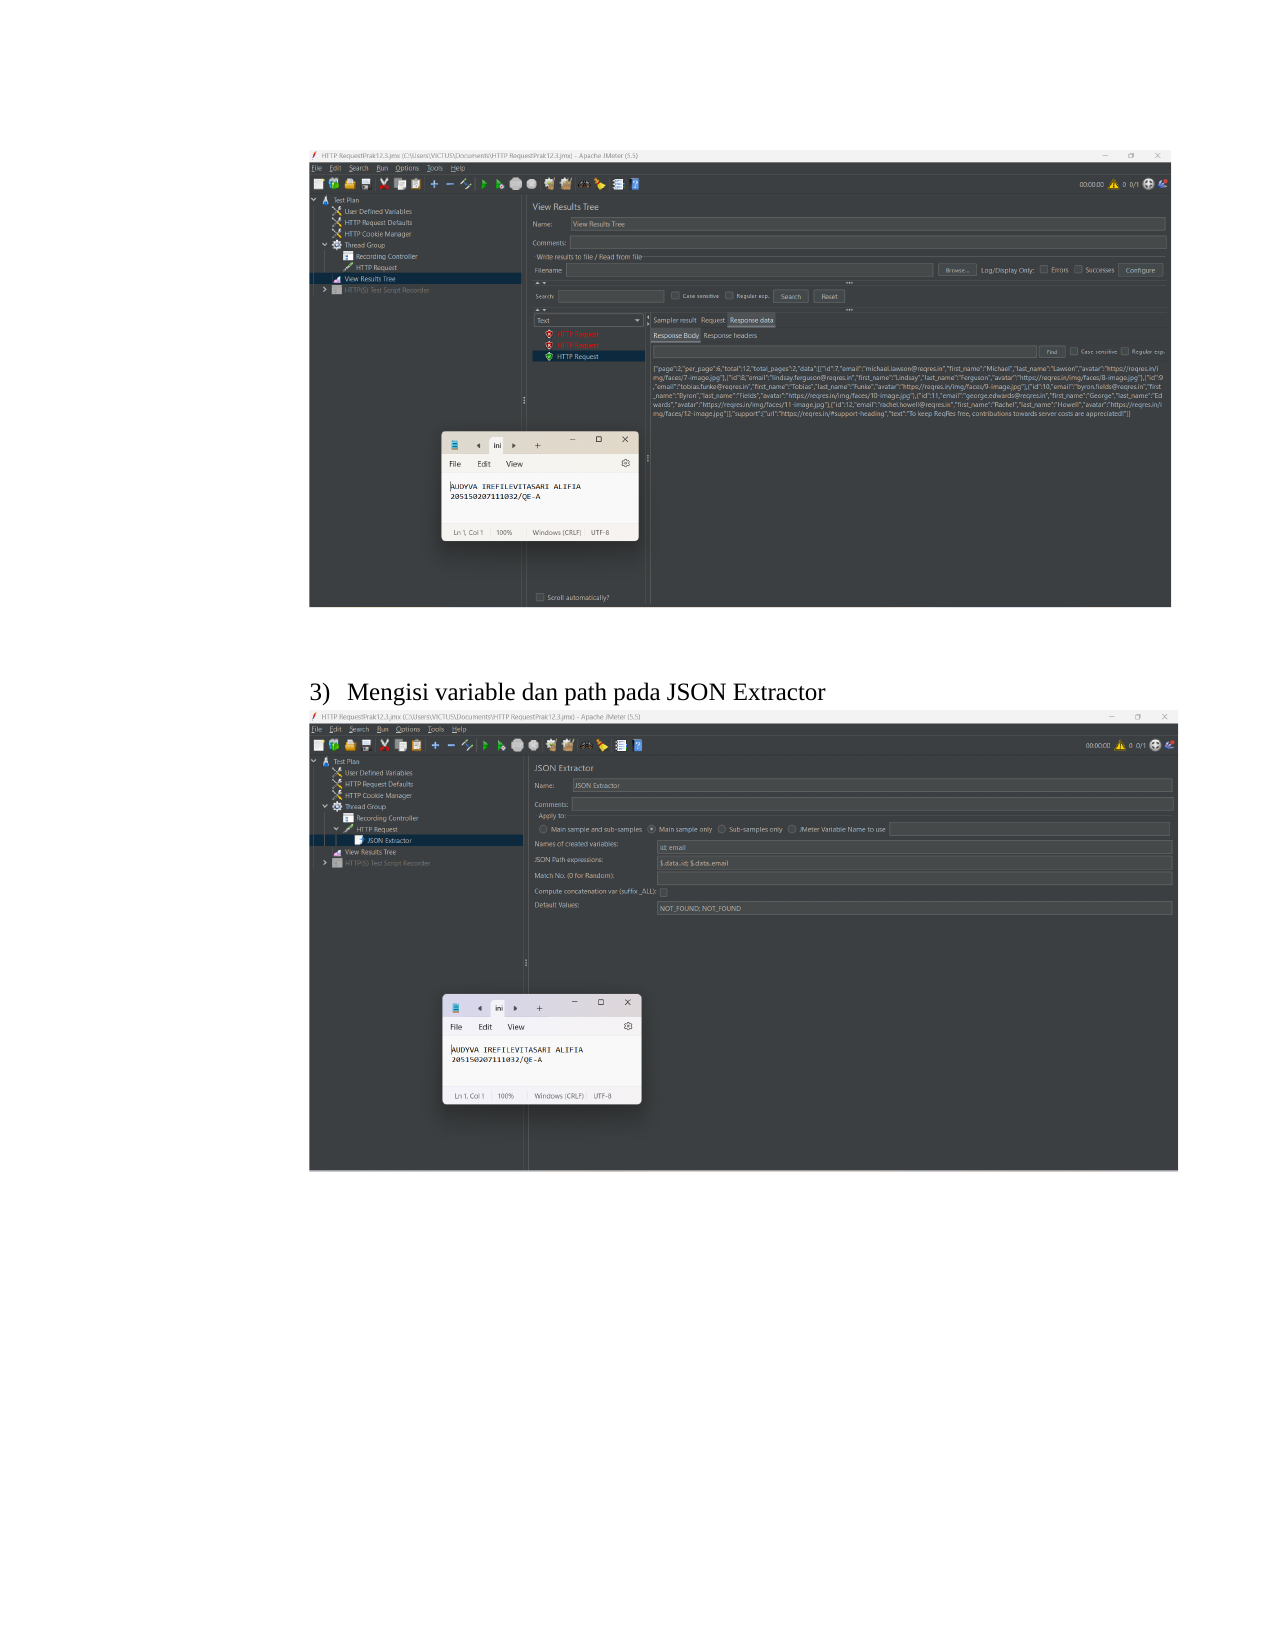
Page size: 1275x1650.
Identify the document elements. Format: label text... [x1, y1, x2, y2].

picture [309, 710, 1179, 1172]
list Mengisi variable dan path pada JSON Extractor [309, 677, 1125, 706]
picture [309, 150, 1172, 608]
